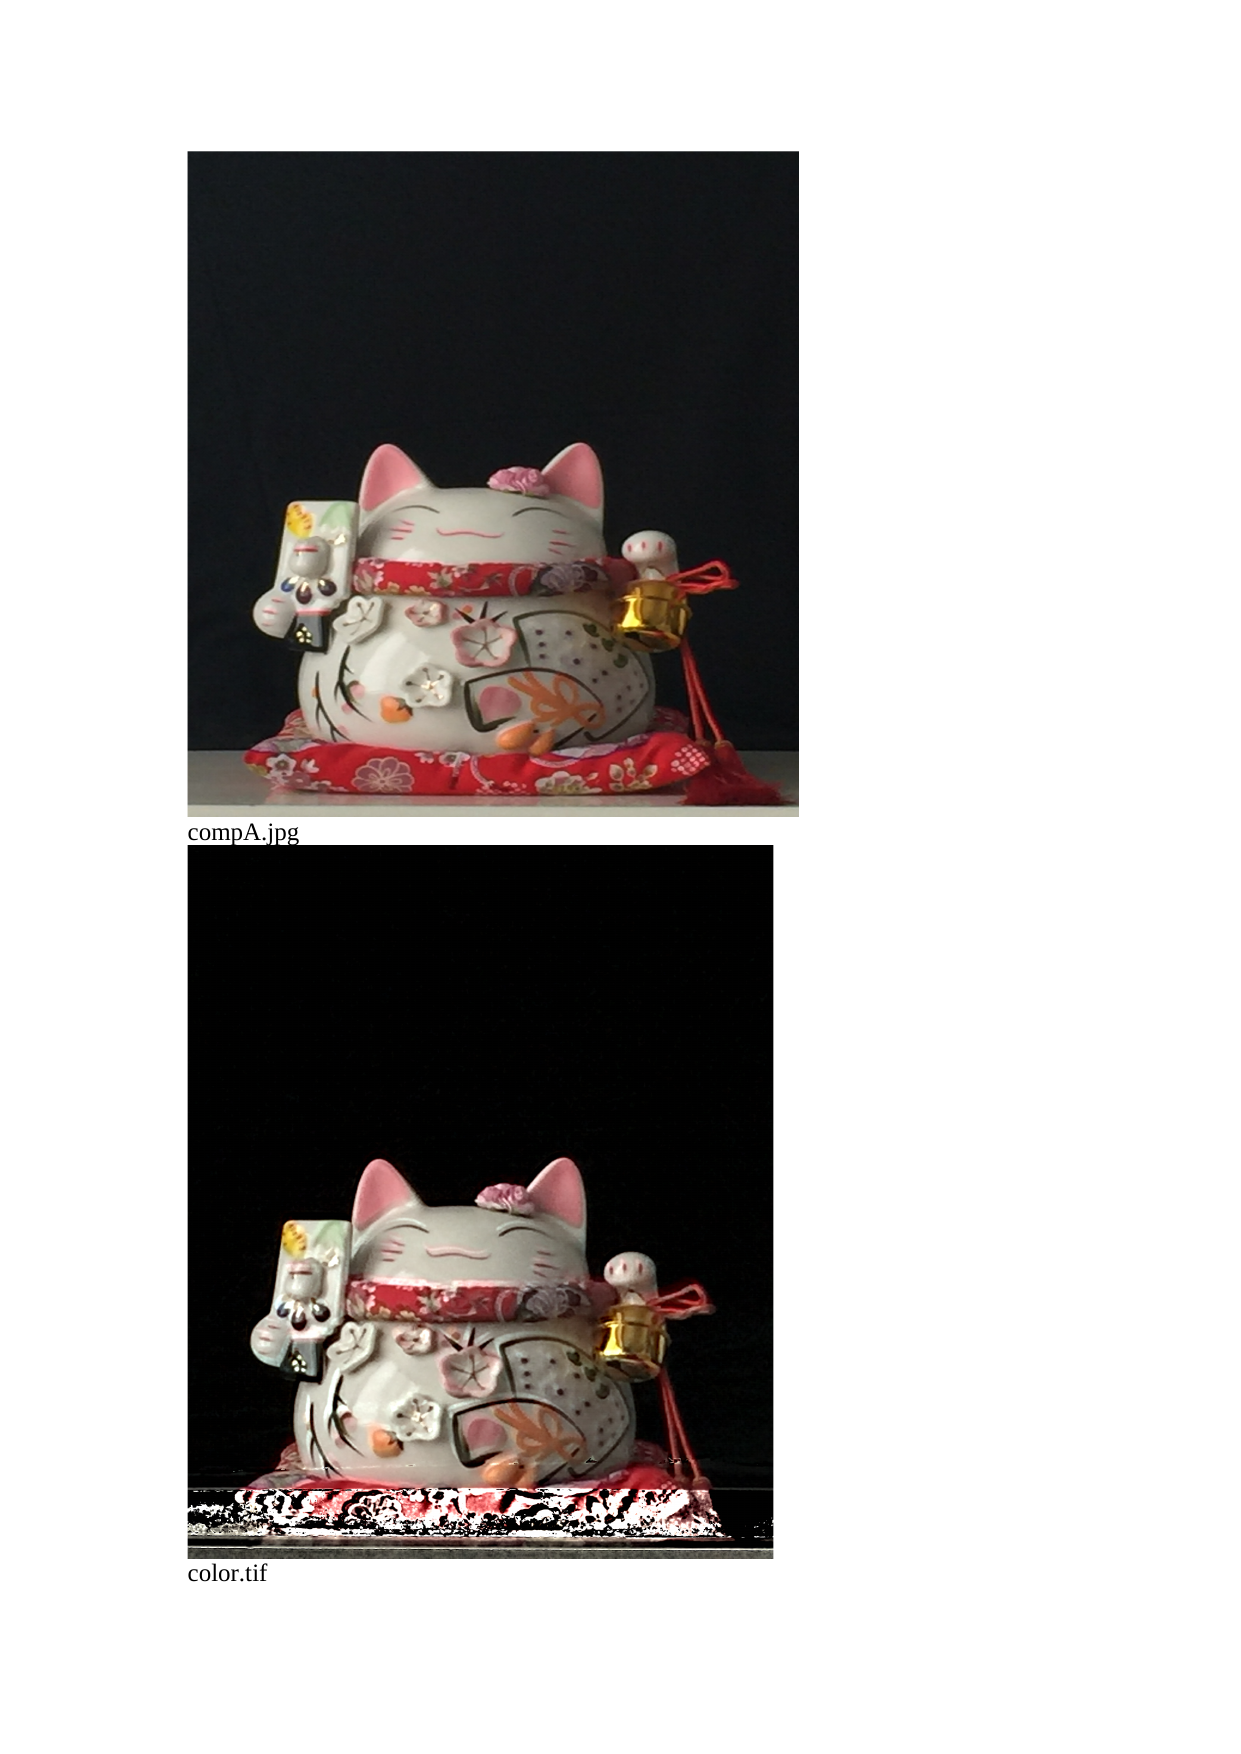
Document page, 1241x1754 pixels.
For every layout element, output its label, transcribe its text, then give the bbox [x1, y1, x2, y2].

picture [188, 152, 799, 816]
text compA.jpg [187, 817, 1053, 846]
picture [187, 845, 774, 1559]
text color.tif [187, 1558, 1053, 1587]
